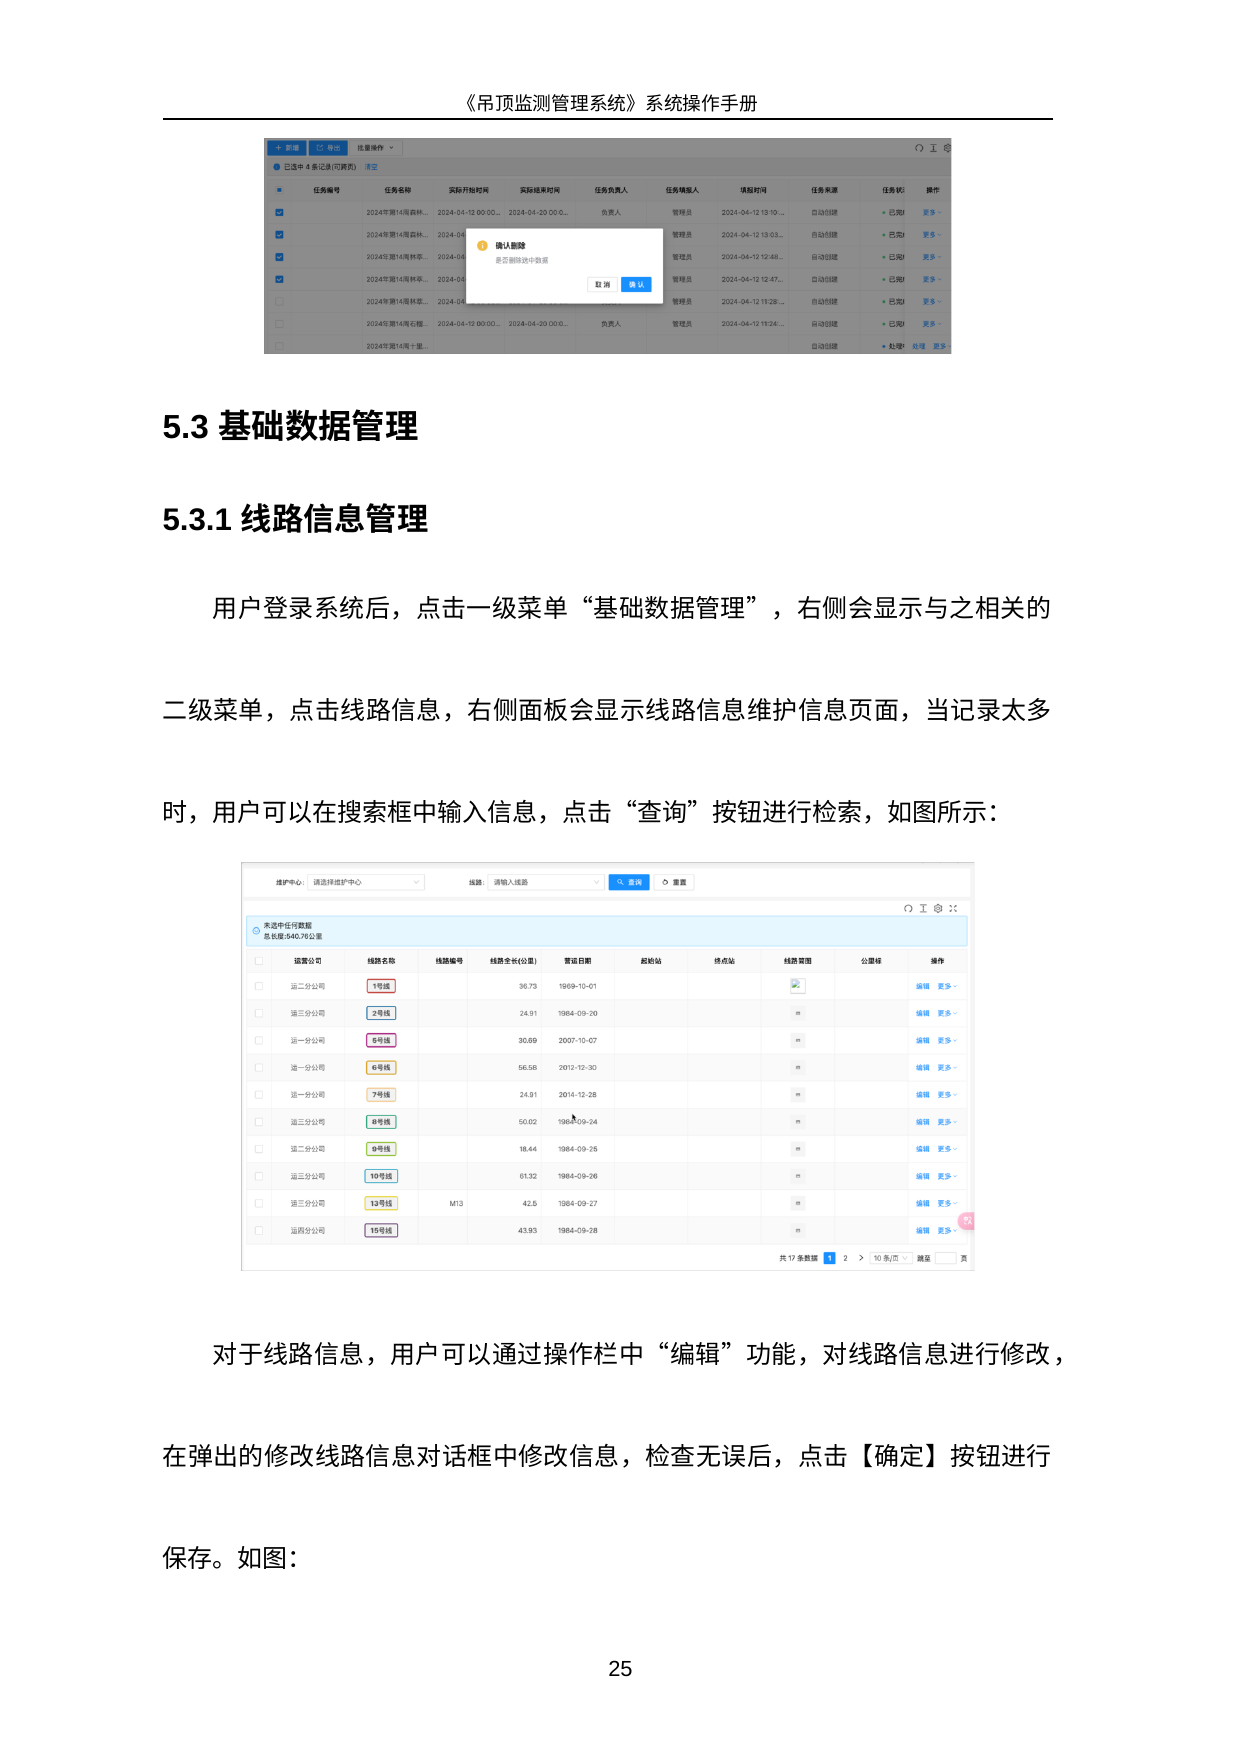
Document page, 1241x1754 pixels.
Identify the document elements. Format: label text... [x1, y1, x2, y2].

subtitle 基础数据管理 [162, 390, 1053, 458]
text 对于线路信息，用户可以通过操作栏中“编辑”功能，对线路信息进行修改，在弹出的修改线路信息对话框中修改信息，检查无误后，点击【确定】按钮进行保存。如图： [162, 1318, 1053, 1590]
subtitle 线路信息管理 [162, 482, 1053, 550]
picture [241, 862, 975, 1271]
picture [264, 138, 952, 354]
text 用户登录系统后，点击一级菜单“基础数据管理”，右侧会显示与之相关的二级菜单，点击线路信息，右侧面板会显示线路信息维护信息页面，当记录太多时，用户可以在搜索框中输入信息，点击“查询”按钮进行检索，如图所示： [162, 573, 1053, 844]
